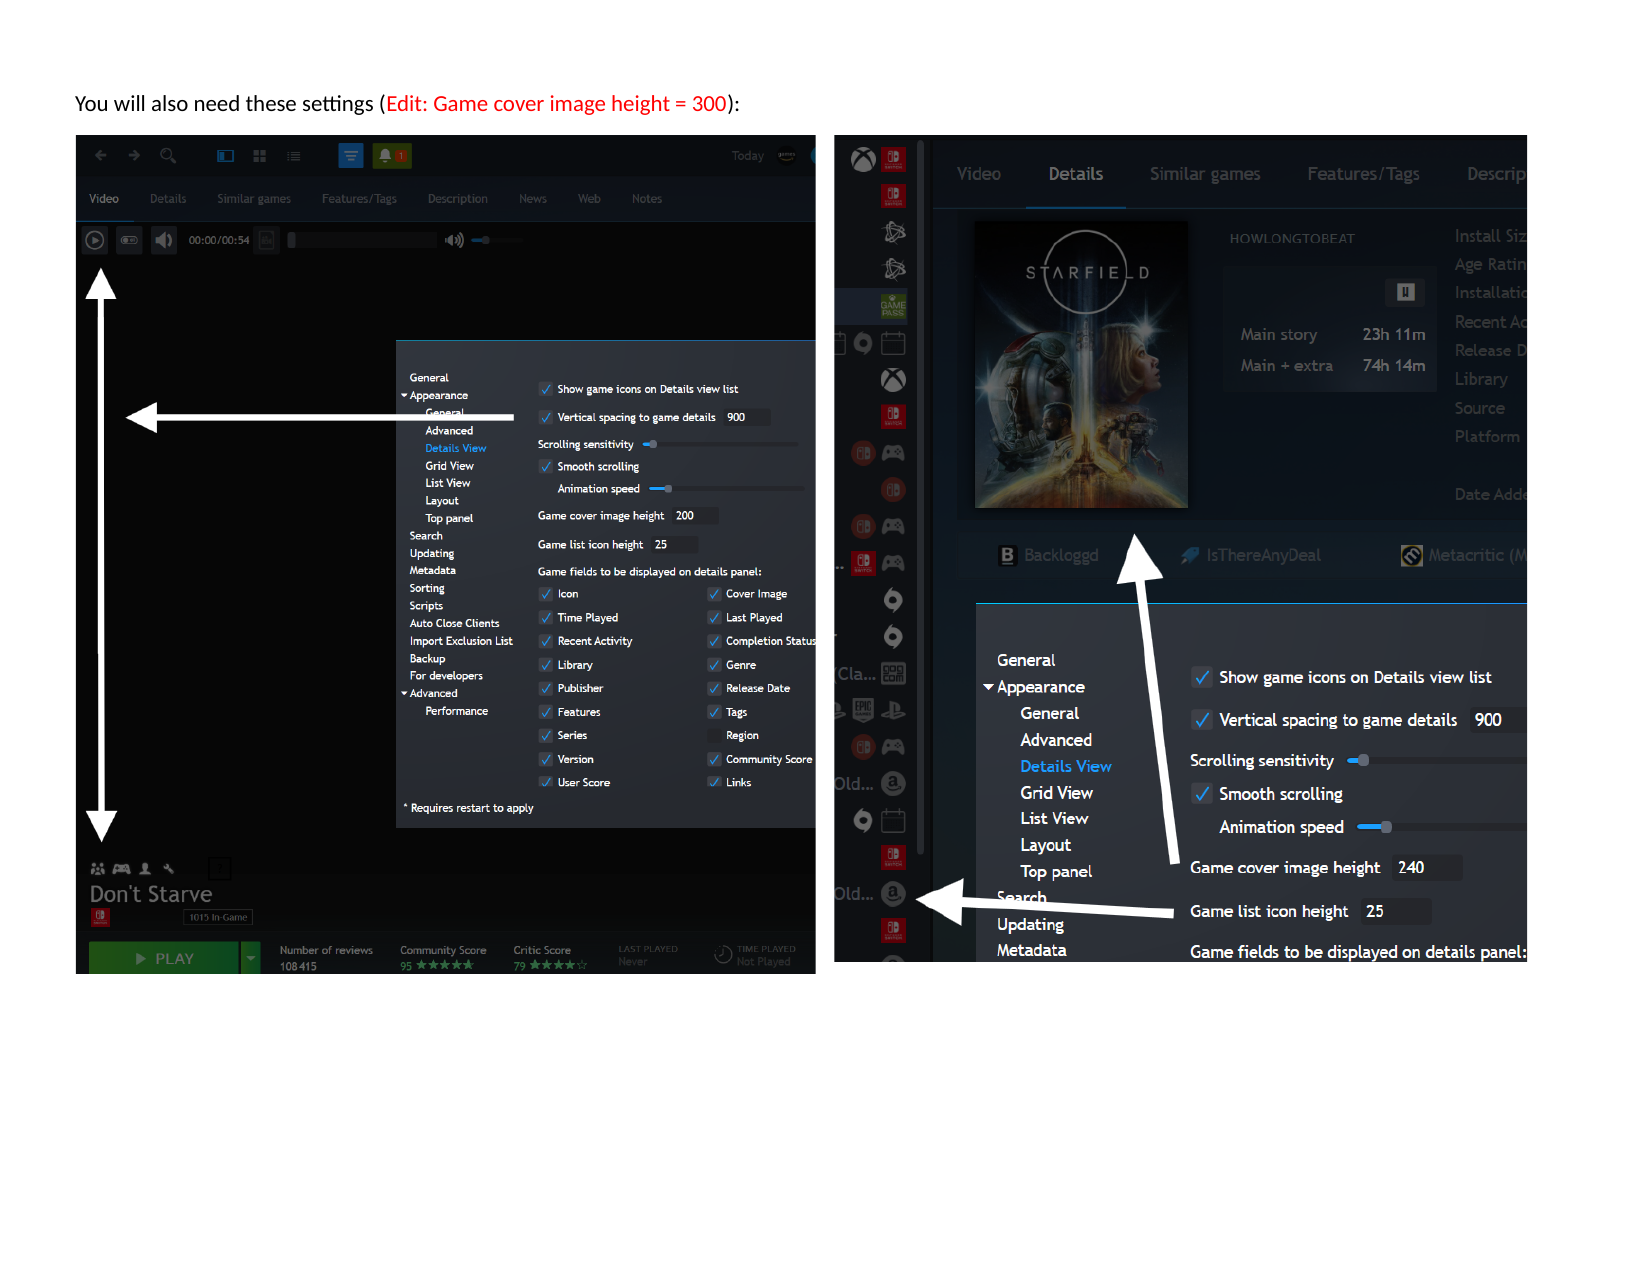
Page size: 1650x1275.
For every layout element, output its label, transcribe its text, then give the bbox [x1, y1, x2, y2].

picture [75, 135, 815, 972]
text You will also need these settings (Edit: Game cover image height = 300): [75, 89, 1650, 117]
picture [833, 135, 1527, 962]
